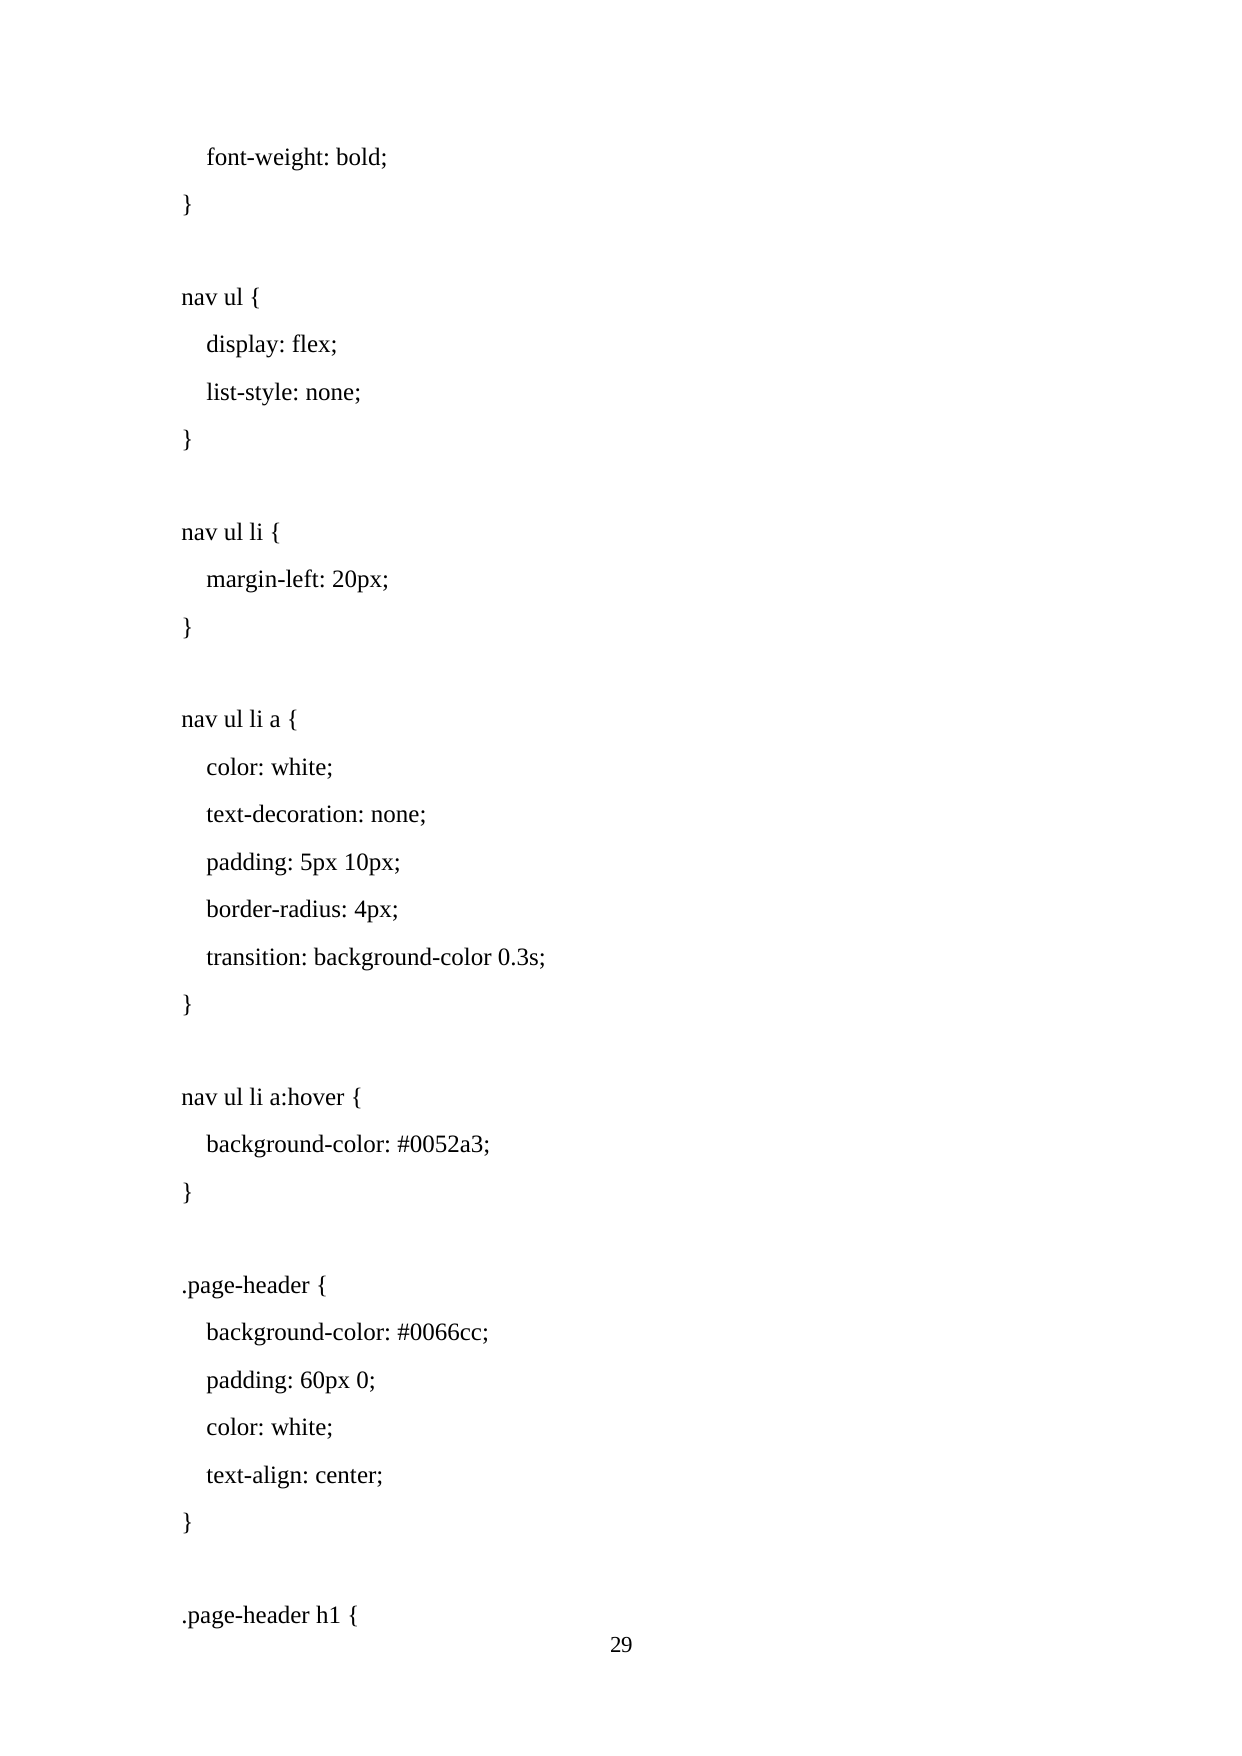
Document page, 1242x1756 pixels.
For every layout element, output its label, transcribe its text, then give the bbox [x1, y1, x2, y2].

list margin-left: 20px; [131, 564, 1129, 593]
list text-align: center; [131, 1460, 1129, 1488]
list nav ul li a:hover { [131, 1082, 1129, 1111]
list list-style: none; [131, 377, 1129, 406]
list nav ul li a { [131, 704, 1129, 733]
list } [131, 989, 1129, 1018]
list } [131, 1507, 1129, 1536]
list } [131, 424, 1129, 453]
list padding: 60px 0; [131, 1365, 1129, 1393]
list font-weight: bold; [131, 142, 1129, 170]
list text-decoration: none; [131, 799, 1129, 828]
list background-color: #0066cc; [131, 1317, 1129, 1346]
list } [131, 189, 1129, 218]
list padding: 5px 10px; [131, 847, 1129, 876]
list .page-header { [131, 1270, 1129, 1298]
list display: flex; [131, 329, 1129, 358]
list border-radius: 4px; [131, 894, 1129, 923]
list color: white; [131, 1412, 1129, 1441]
list } [131, 612, 1129, 641]
list color: white; [131, 752, 1129, 781]
list background-color: #0052a3; [131, 1129, 1129, 1158]
list transition: background-color 0.3s; [131, 942, 1129, 971]
list nav ul li { [131, 517, 1129, 546]
list nav ul { [131, 282, 1129, 311]
list .page-header h1 { [131, 1600, 1129, 1628]
list } [131, 1177, 1129, 1206]
